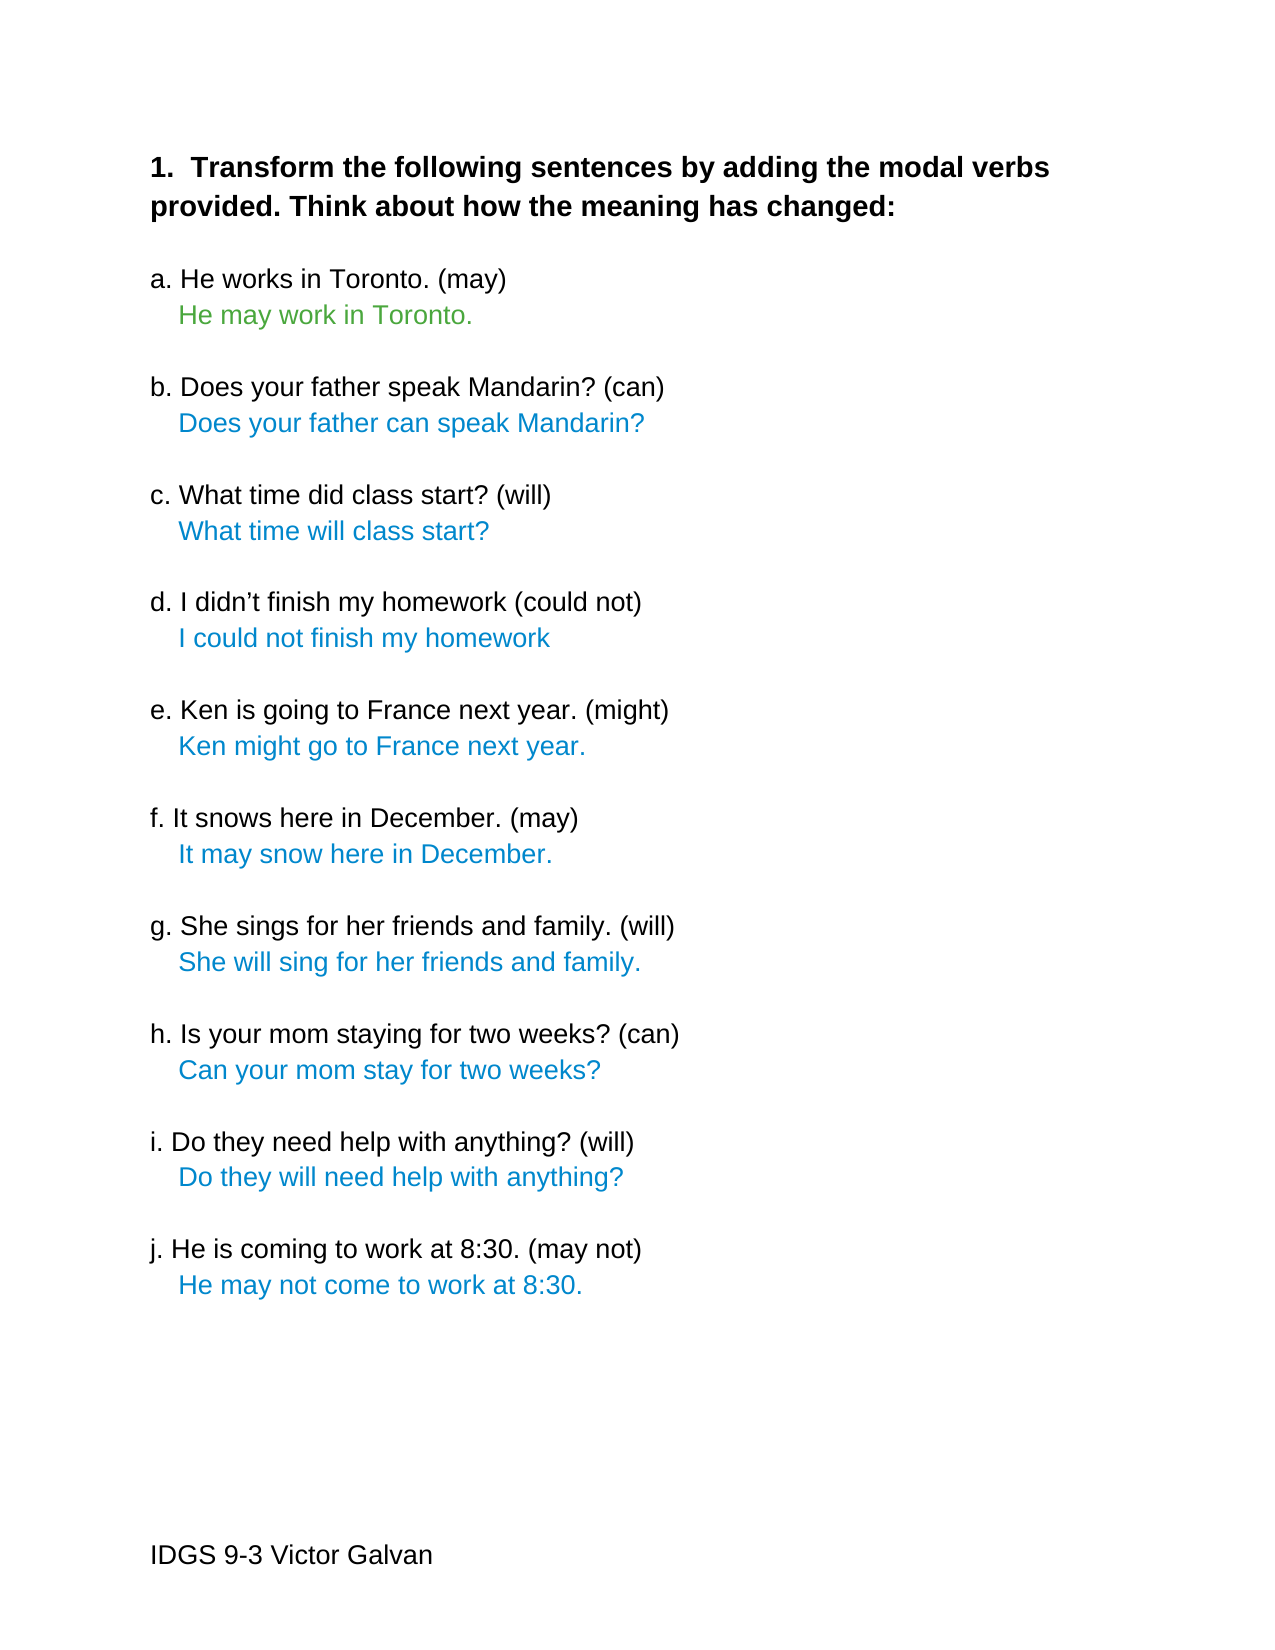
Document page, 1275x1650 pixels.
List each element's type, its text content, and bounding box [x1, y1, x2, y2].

text He may not come to work at 8:30. [178, 1269, 1125, 1301]
text He may work in Toronto. [178, 299, 1125, 330]
text i. Do they need help with anything? (will) [150, 1126, 1125, 1157]
text c. What time did class start? (will) [150, 479, 1125, 510]
text h. Is your mom staying for two weeks? (can) [150, 1018, 1125, 1049]
text d. I didn’t finish my homework (could not) [150, 586, 1125, 618]
text What time will class start? [178, 514, 1125, 582]
text j. He is coming to work at 8:30. (may not) [150, 1233, 1125, 1264]
text I could not finish my homework [178, 622, 1125, 689]
text b. Does your father speak Mandarin? (can) [150, 371, 1125, 402]
text Can your mom stay for two weeks? [178, 1054, 1125, 1085]
text It may snow here in December. [178, 838, 1125, 869]
text Do they will need help with anything? [178, 1161, 1125, 1193]
text 1. Transform the following sentences by adding the modal verbs provided. Think about how the meaning has changed: [150, 150, 1125, 222]
text She will sing for her friends and family. [178, 946, 1125, 977]
text Ken might go to France next year. [178, 730, 1125, 761]
text g. She sings for her friends and family. (will) [150, 910, 1125, 941]
text Does your father can speak Mandarin? [178, 407, 1125, 438]
text a. He works in Toronto. (may) [150, 263, 1125, 294]
text e. Ken is going to France next year. (might) [150, 694, 1125, 726]
text f. It snows here in December. (may) [150, 802, 1125, 833]
